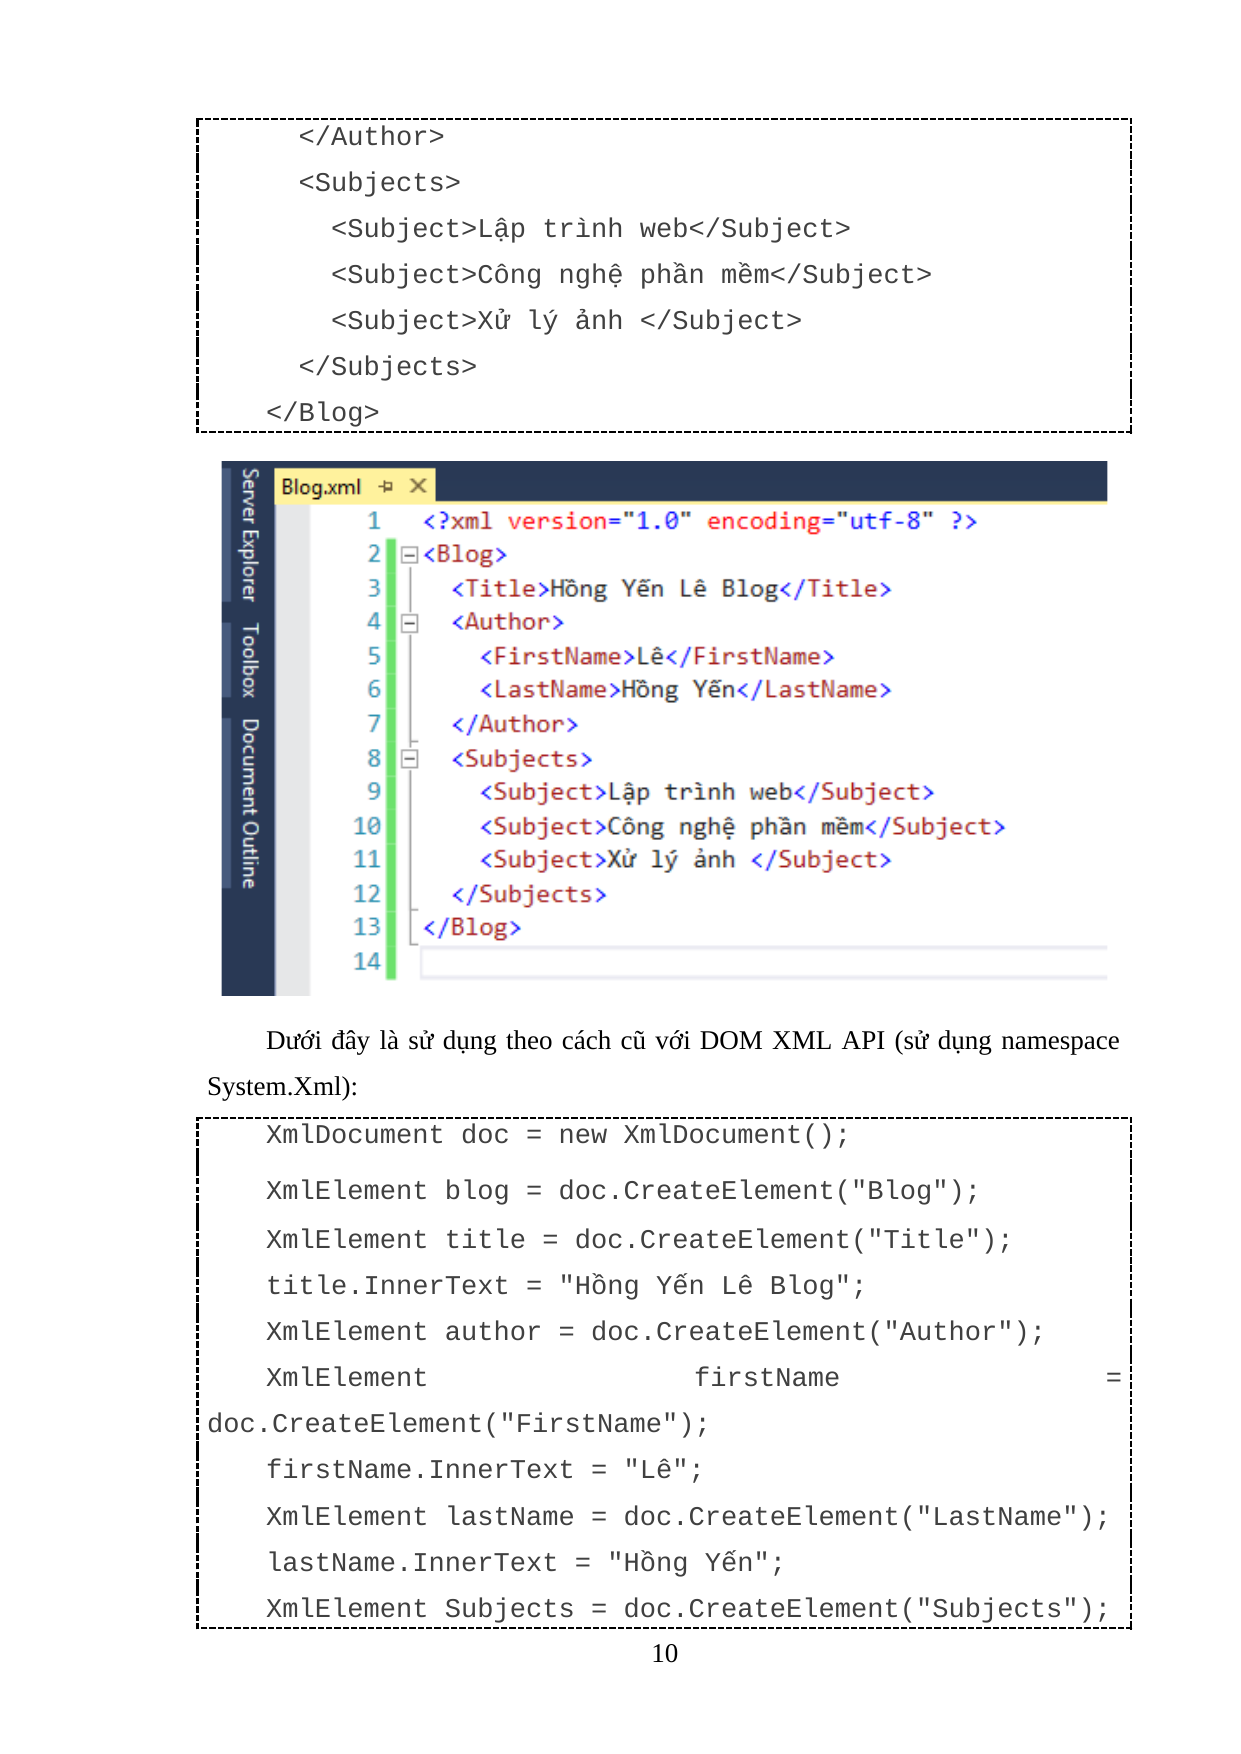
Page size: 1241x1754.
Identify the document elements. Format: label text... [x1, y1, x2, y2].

text XmlElement title = doc.CreateElement("Title"); [196, 1222, 1132, 1257]
text </Blog> [196, 394, 1132, 433]
text XmlElement author = doc.CreateElement("Author"); [196, 1314, 1132, 1349]
text lastName.InnerText = "Hồng Yến"; [196, 1544, 1132, 1579]
text XmlElement Subjects = doc.CreateElement("Subjects"); [196, 1590, 1132, 1629]
text <Subject>Công nghệ phần mềm</Subject> [196, 256, 1132, 291]
text XmlElement blog = doc.CreateElement("Blog"); [196, 1166, 1132, 1208]
text <Subject>Xử lý ảnh </Subject> [196, 302, 1132, 337]
text firstName.InnerText = "Lê"; [196, 1452, 1132, 1487]
text Dưới đây là sử dụng theo cách cũ với DOM XML API (sử dụng namespace System.Xml): [207, 1024, 1122, 1102]
text </Subjects> [196, 348, 1132, 383]
text <Subjects> [196, 164, 1132, 199]
text XmlDocument doc = new XmlDocument(); [196, 1117, 1132, 1152]
text <Subject>Lập trình web</Subject> [196, 210, 1132, 245]
text XmlElement lastName = doc.CreateElement("LastName"); [196, 1498, 1132, 1533]
text XmlElement firstName = doc.CreateElement("FirstName"); [196, 1360, 1132, 1441]
text title.InnerText = "Hồng Yến Lê Blog"; [196, 1268, 1132, 1303]
text </Author> [196, 118, 1132, 153]
picture [221, 461, 1108, 996]
